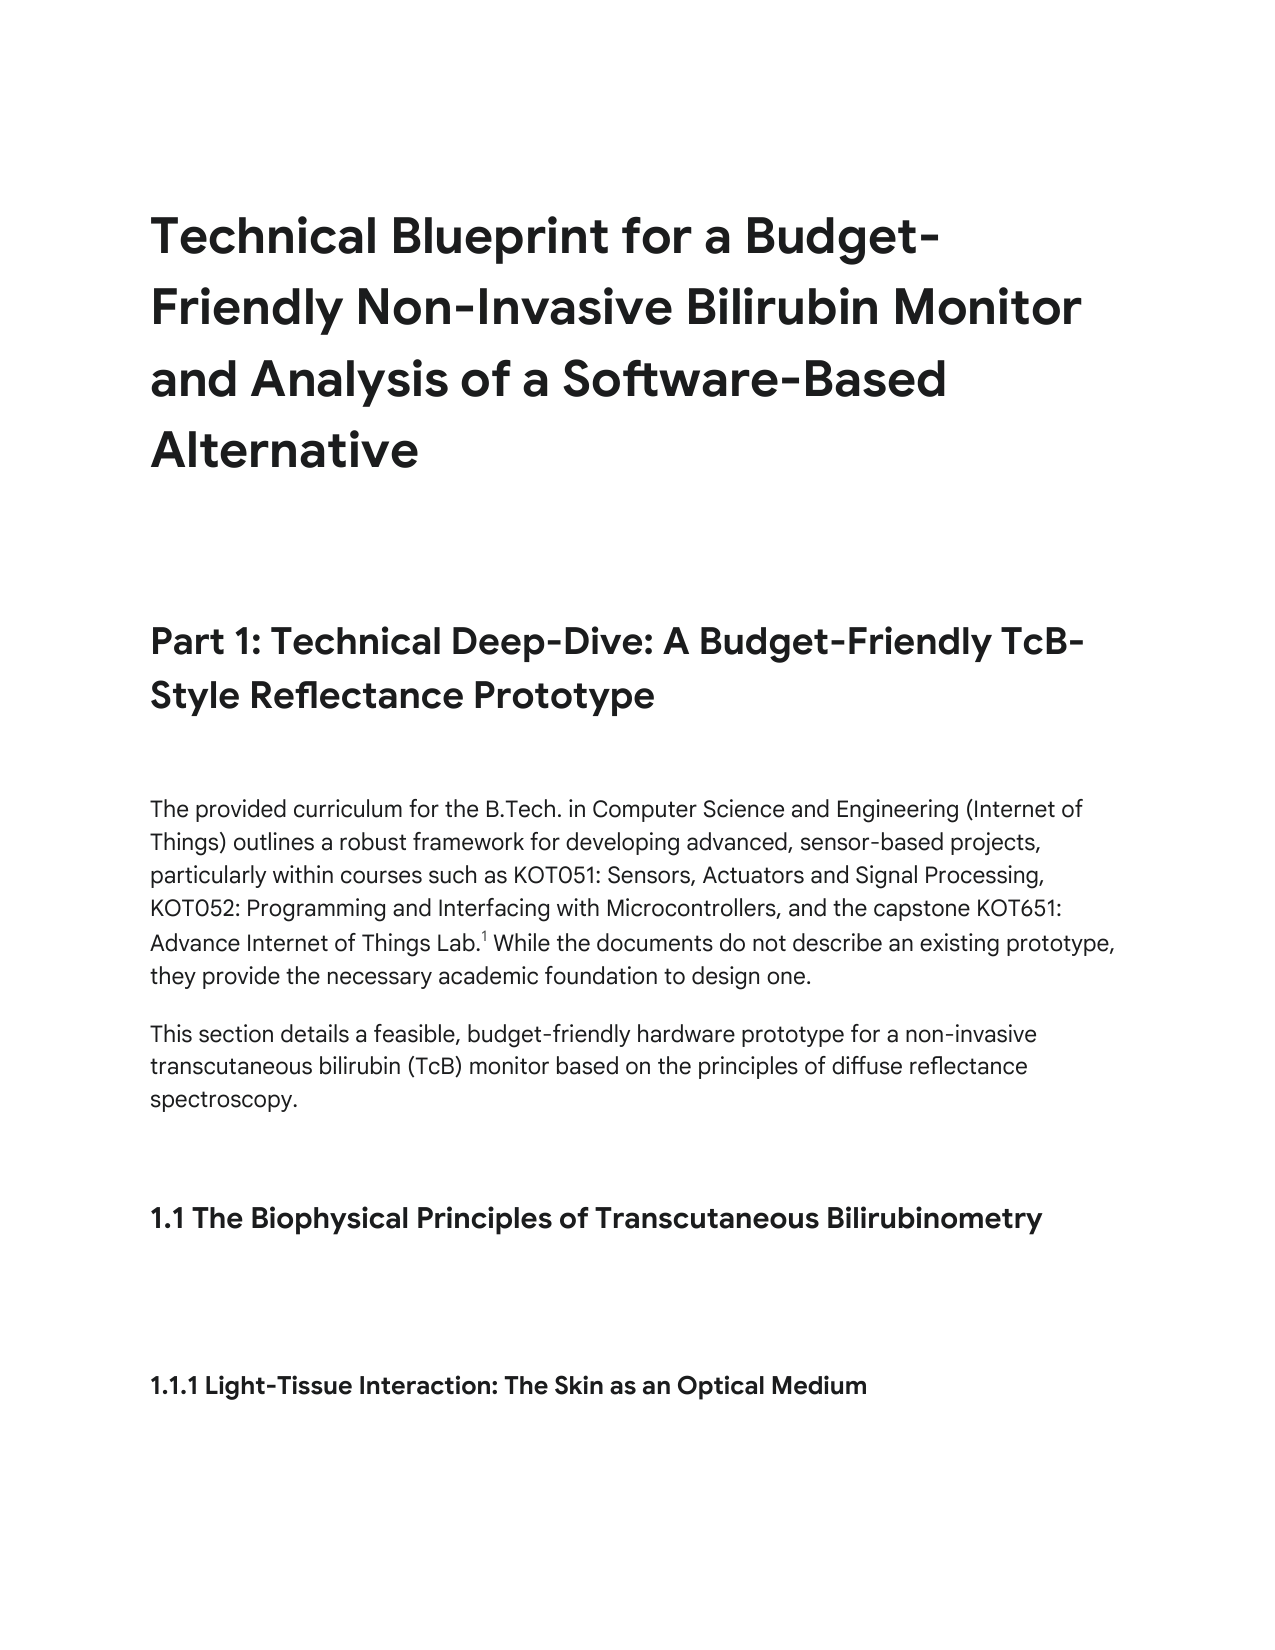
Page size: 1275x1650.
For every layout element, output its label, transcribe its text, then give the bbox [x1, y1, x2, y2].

text This section details a feasible, budget-friendly hardware prototype for a non-invasive transcutaneous bilirubin (TcB) monitor based on the principles of diffuse reflectance spectroscopy. [150, 1020, 1125, 1114]
subtitle 1.1.1 Light-Tissue Interaction: The Skin as an Optical Medium [150, 1370, 1125, 1402]
subtitle Part 1: Technical Deep-Dive: A Budget-Friendly TcB-Style Reflectance Prototype [150, 618, 1125, 719]
subtitle 1.1 The Biophysical Principles of Transcutaneous Bilirubinometry [150, 1201, 1125, 1237]
text The provided curriculum for the B.Tech. in Computer Science and Engineering (Internet of Things) outlines a robust framework for developing advanced, sensor-based projects, particularly within courses such as KOT051: Sensors, Actuators and Signal Processing, KOT052: Programming and Interfacing with Microcontrollers, and the capstone KOT651: Advance Internet of Things Lab.1 While the documents do not describe an existing prototype, they provide the necessary academic foundation to design one. [150, 796, 1125, 991]
subtitle Technical Blueprint for a Budget-Friendly Non-Invasive Bilirubin Monitor and Analysis of a Software-Based Alternative [150, 205, 1125, 482]
